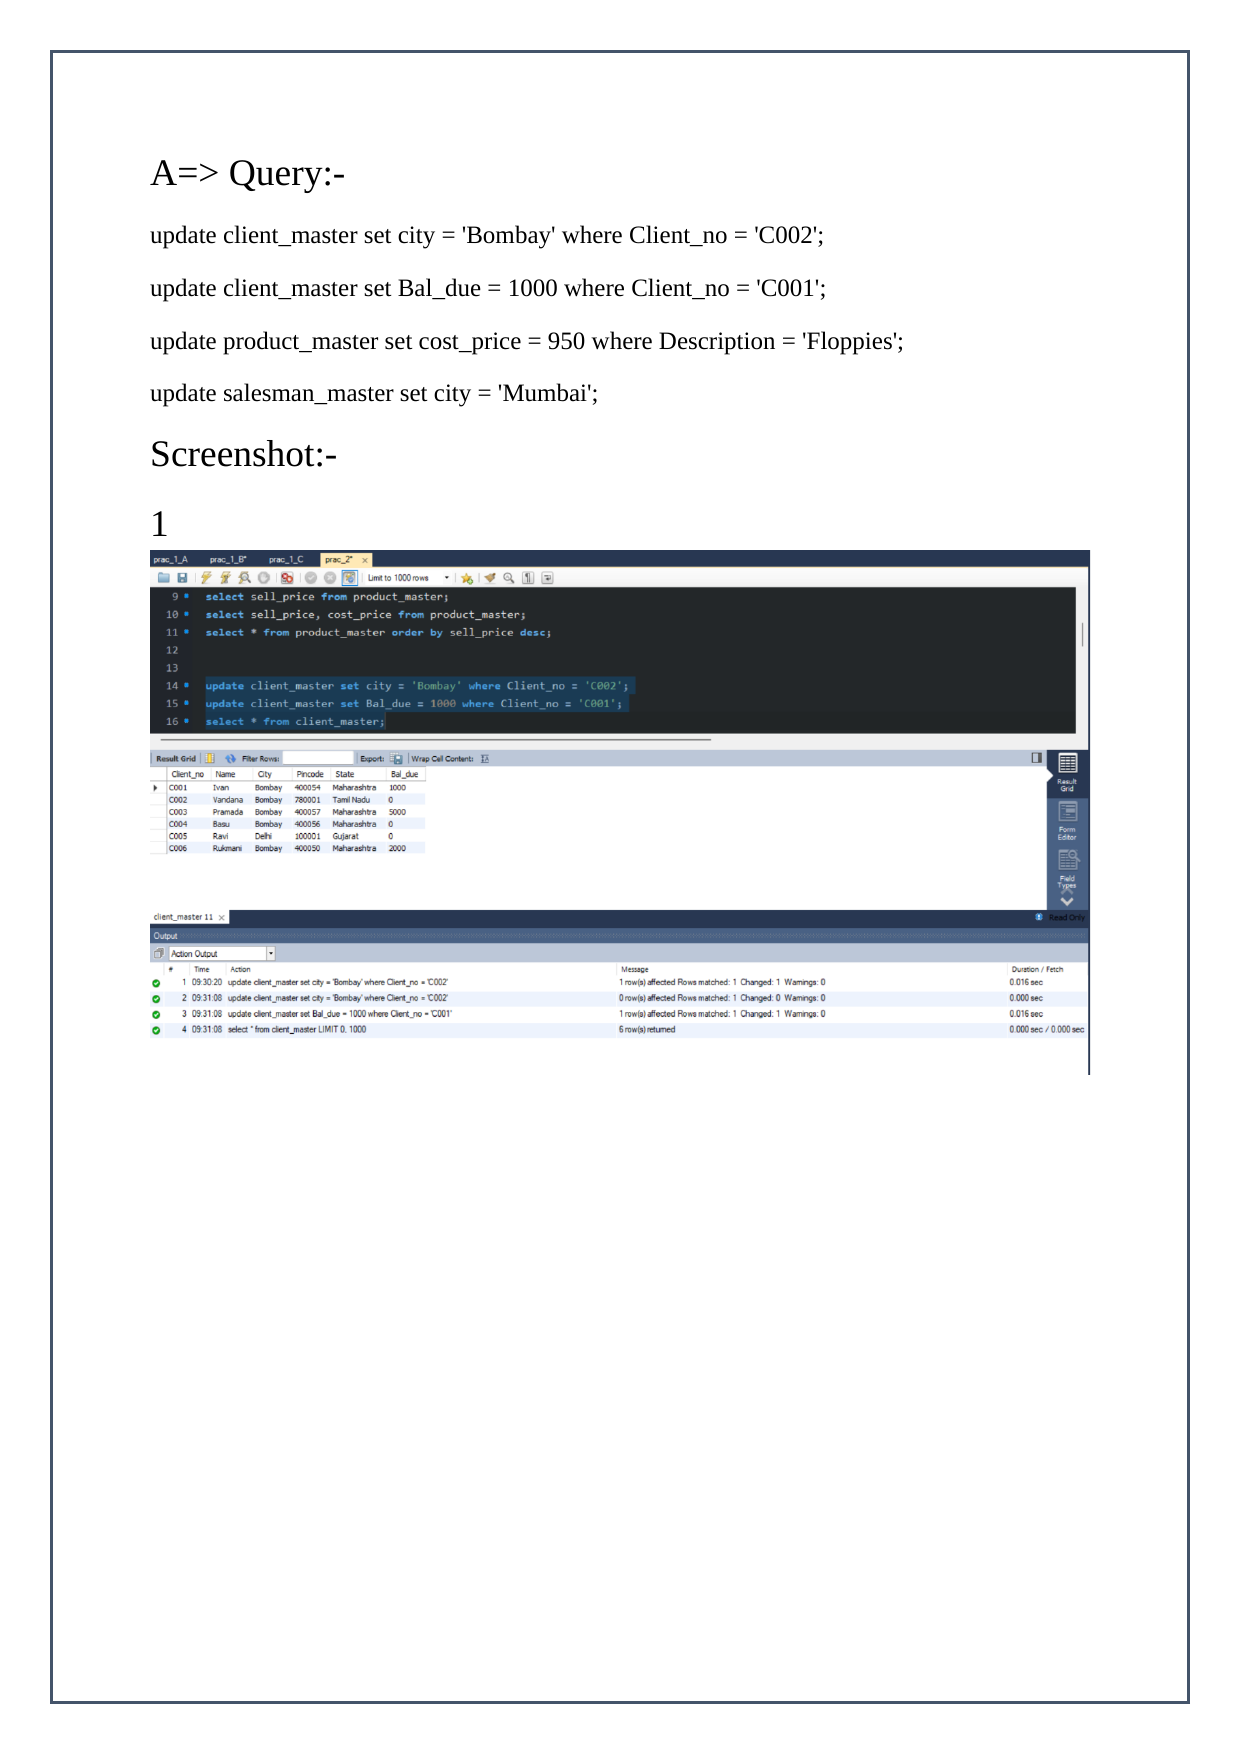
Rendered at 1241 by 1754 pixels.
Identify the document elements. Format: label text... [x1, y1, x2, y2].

text update product_master set cost_price = 950 where Description = 'Floppies'; [150, 326, 1090, 354]
text update salesman_master set city = 'Mumbai'; [150, 378, 1090, 407]
text update client_master set city = 'Bombay' where Client_no = 'C002'; [150, 221, 1090, 249]
picture [150, 550, 1091, 1075]
text update client_master set Bal_due = 1000 where Client_no = 'C001'; [150, 273, 1090, 302]
text 1 [150, 501, 1090, 550]
text A=> Query:- [150, 150, 1090, 193]
text Screenshot:- [150, 431, 1090, 474]
